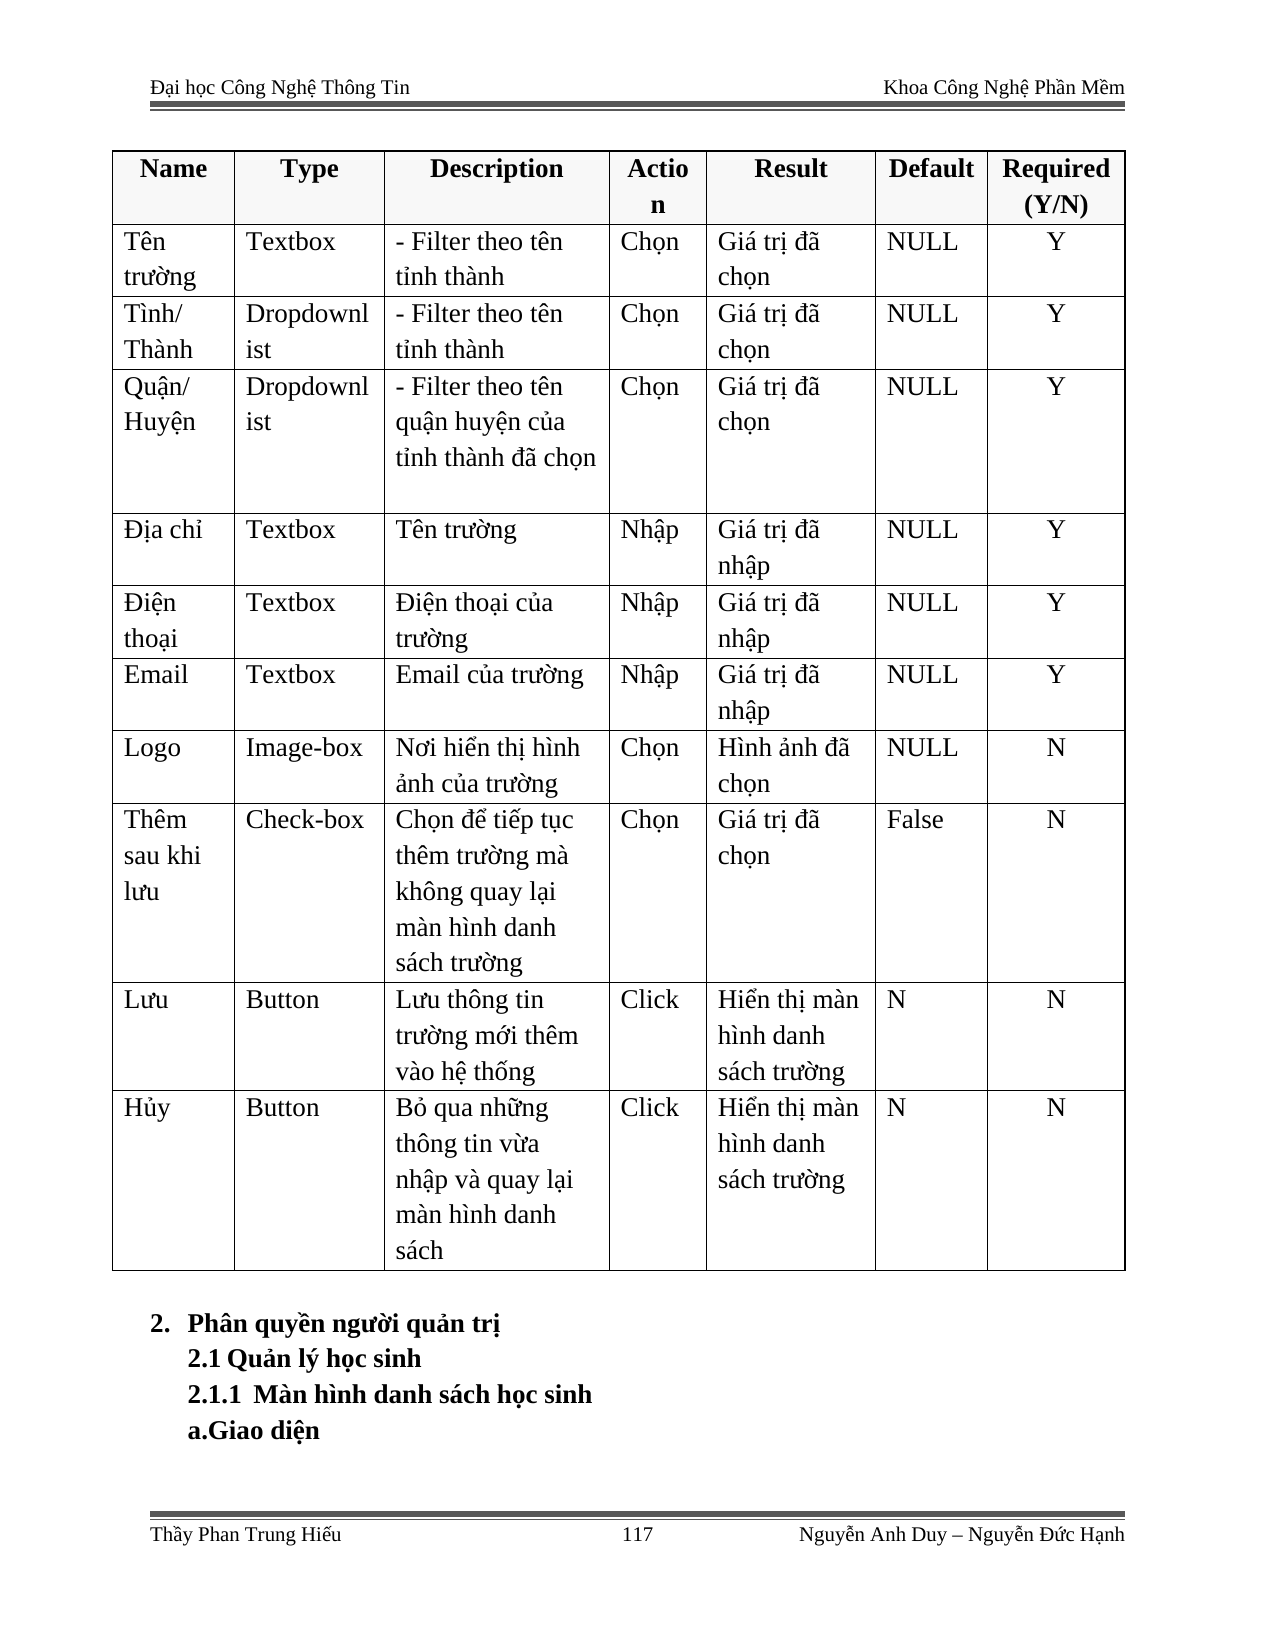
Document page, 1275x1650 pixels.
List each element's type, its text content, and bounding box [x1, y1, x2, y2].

table_cell Nhập [610, 659, 706, 730]
table_cell Textbox [235, 225, 384, 296]
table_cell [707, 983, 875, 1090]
table_cell Tên trường [113, 225, 234, 296]
table_cell Email [113, 659, 234, 730]
table_header Default [876, 152, 987, 223]
table_cell Image-box [235, 731, 384, 802]
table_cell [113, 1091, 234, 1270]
table_cell Tình/Thành [113, 297, 234, 368]
table_cell - Filter theo tên tỉnh thành [385, 225, 609, 296]
table_cell Nhập [610, 586, 706, 657]
table_cell Tên trường [385, 514, 609, 585]
table_cell Quận/ Huyện [113, 370, 234, 512]
table_cell NULL [876, 659, 987, 730]
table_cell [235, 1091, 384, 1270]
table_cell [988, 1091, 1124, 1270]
table_cell Dropdownlist [235, 370, 384, 512]
table_cell Check-box [235, 804, 384, 982]
table_cell Email của trường [385, 659, 609, 730]
table_header Required (Y/N) [988, 152, 1124, 223]
table_cell Thêm sau khi lưu [113, 804, 234, 982]
list Màn hình danh sách học sinh [187, 1378, 1125, 1409]
table_cell Y [988, 659, 1124, 730]
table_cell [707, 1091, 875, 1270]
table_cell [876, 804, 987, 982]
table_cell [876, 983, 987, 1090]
table_cell Chọn [610, 370, 706, 512]
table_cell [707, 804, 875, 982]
table_cell Logo [113, 731, 234, 802]
table_cell Điện thoại [113, 586, 234, 657]
table_cell Giá trị đã nhập [707, 659, 875, 730]
table_cell Chọn [610, 731, 706, 802]
table_cell NULL [876, 514, 987, 585]
list a.Giao diện [187, 1414, 1125, 1445]
table_cell - Filter theo tên quận huyện của tỉnh thành đã chọn [385, 370, 609, 512]
table_header Result [707, 152, 875, 223]
table_cell N [988, 731, 1124, 802]
table_cell Textbox [235, 586, 384, 657]
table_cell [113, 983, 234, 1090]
table_cell Giá trị đã nhập [707, 586, 875, 657]
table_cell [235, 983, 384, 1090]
table_cell NULL [876, 370, 987, 512]
table_cell NULL [876, 586, 987, 657]
table_cell Textbox [235, 514, 384, 585]
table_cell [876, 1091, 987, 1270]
table_cell Nơi hiển thị hình ảnh của trường [385, 731, 609, 802]
table_cell Y [988, 225, 1124, 296]
table_cell Textbox [235, 659, 384, 730]
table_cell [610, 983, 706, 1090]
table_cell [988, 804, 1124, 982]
table_cell Y [988, 297, 1124, 368]
list Quản lý học sinh [187, 1343, 1125, 1374]
table_header Description [385, 152, 609, 223]
list Phân quyền người quản trị [150, 1307, 1125, 1338]
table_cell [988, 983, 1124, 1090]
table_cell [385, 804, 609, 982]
table_cell Dropdownlist [235, 297, 384, 368]
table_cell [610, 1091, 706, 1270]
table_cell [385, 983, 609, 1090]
table_header Name [113, 152, 234, 223]
table_cell Giá trị đã chọn [707, 370, 875, 512]
table_cell NULL [876, 297, 987, 368]
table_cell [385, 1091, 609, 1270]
table_cell Điện thoại của trường [385, 586, 609, 657]
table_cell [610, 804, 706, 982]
table_cell Hình ảnh đã chọn [707, 731, 875, 802]
table_cell Giá trị đã chọn [707, 225, 875, 296]
table_header Type [235, 152, 384, 223]
table_cell Y [988, 514, 1124, 585]
table_cell NULL [876, 731, 987, 802]
table_cell Nhập [610, 514, 706, 585]
table_cell Chọn [610, 297, 706, 368]
table_cell Y [988, 370, 1124, 512]
table_cell - Filter theo tên tỉnh thành [385, 297, 609, 368]
table_cell Y [988, 586, 1124, 657]
table_cell Giá trị đã chọn [707, 297, 875, 368]
table_cell Giá trị đã nhập [707, 514, 875, 585]
table_header Action [610, 152, 706, 223]
table_cell Chọn [610, 225, 706, 296]
table_cell Địa chỉ [113, 514, 234, 585]
table_cell NULL [876, 225, 987, 296]
